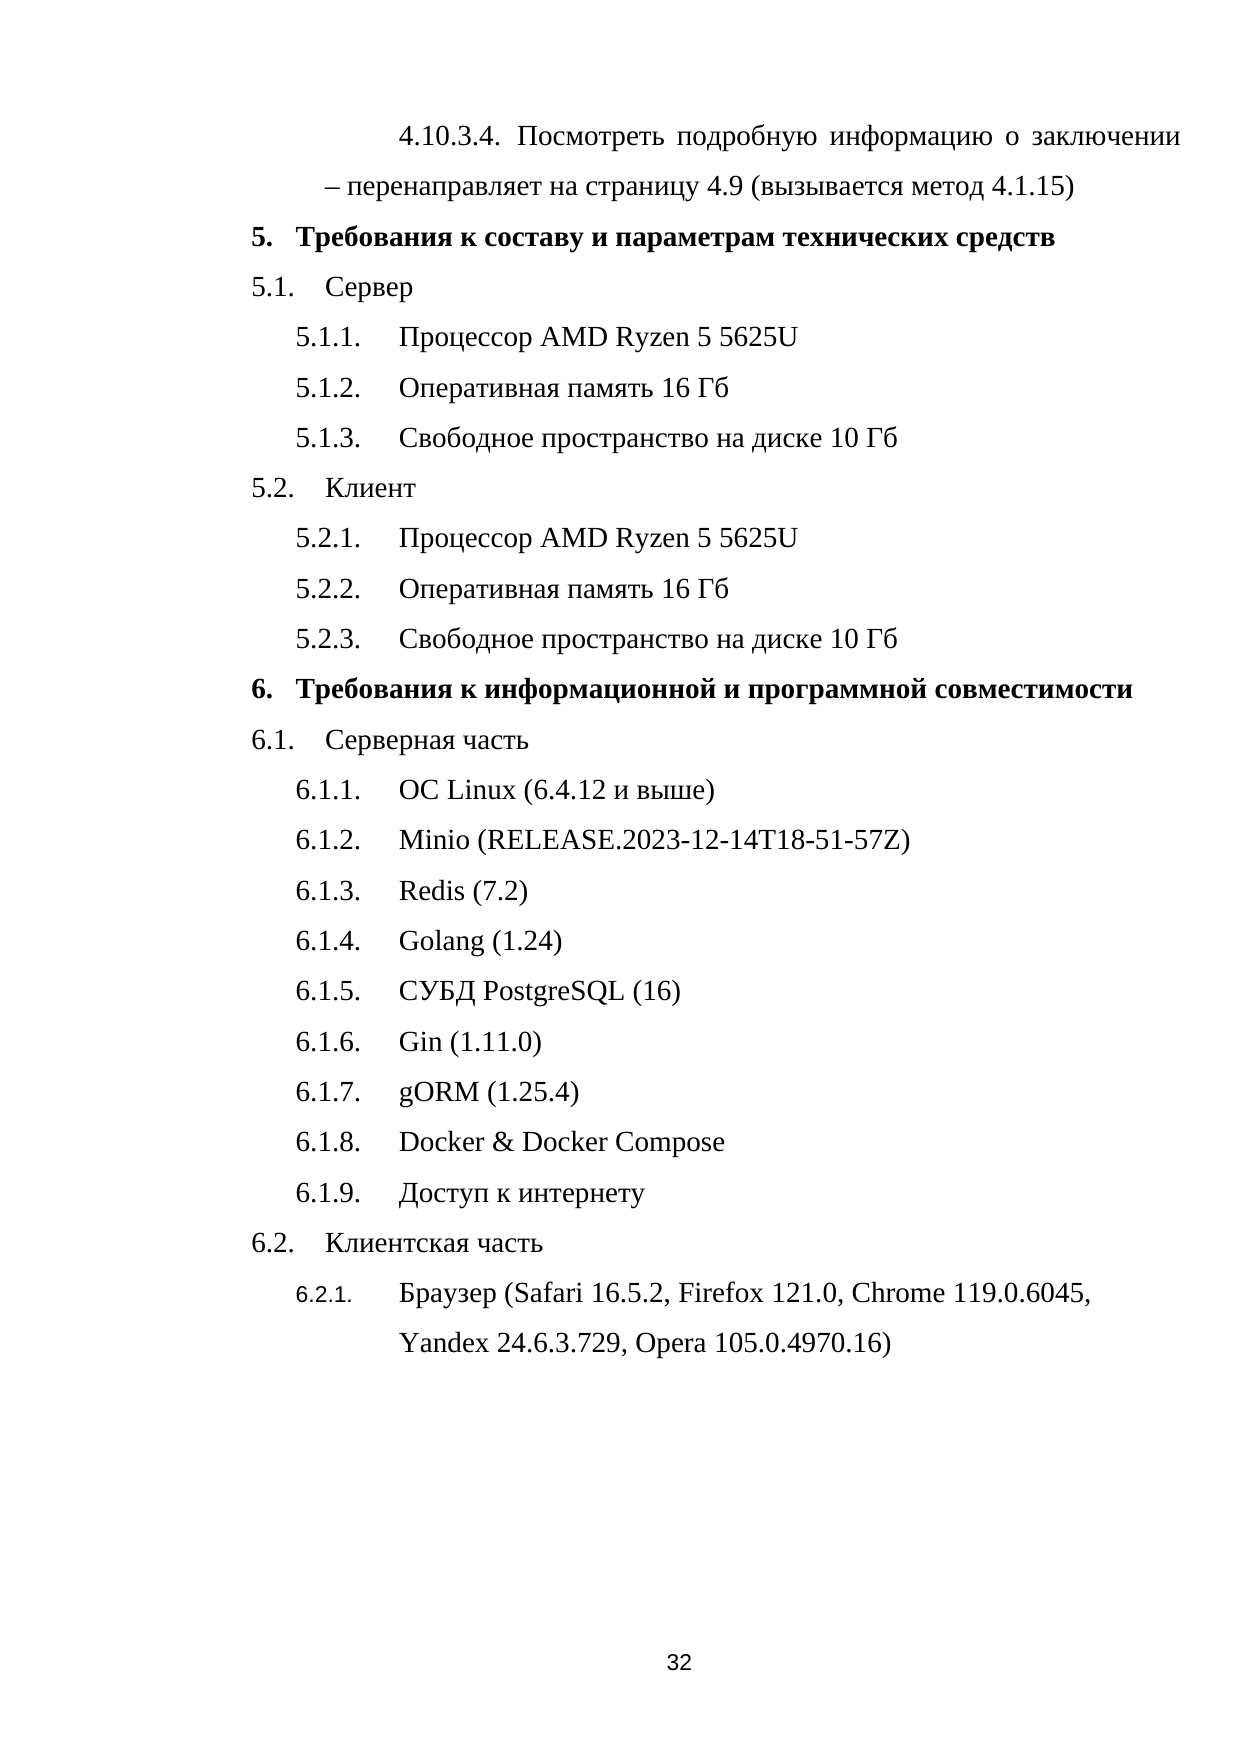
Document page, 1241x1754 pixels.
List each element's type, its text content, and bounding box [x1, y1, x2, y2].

list Оперативная память 16 Гб [295, 370, 1181, 403]
list Свободное пространство на диске 10 Гб [295, 621, 1181, 655]
list Клиент [251, 470, 1181, 504]
list Golang (1.24) [295, 923, 1181, 957]
list Сервер [251, 269, 1181, 303]
list gORM (1.25.4) [295, 1074, 1181, 1108]
subtitle Требования к информационной и программной совместимости [251, 672, 1181, 705]
list Клиентская часть [251, 1225, 1181, 1258]
list Redis (7.2) [295, 873, 1181, 906]
list Доступ к интернету [295, 1175, 1181, 1208]
list Docker & Docker Compose [295, 1124, 1181, 1158]
list Minio (RELEASE.2023-12-14T18-51-57Z) [295, 822, 1181, 856]
list ОС Linux (6.4.12 и выше) [295, 772, 1181, 806]
list Процессор AMD Ryzen 5 5625U [295, 521, 1181, 554]
subtitle Требования к составу и параметрам технических средств [251, 219, 1181, 252]
list Свободное пространство на диске 10 Гб [295, 420, 1181, 453]
list СУБД PostgreSQL (16) [295, 973, 1181, 1007]
list Браузер (Safari 16.5.2, Firefox 121.0, Chrome 119.0.6045, Yandex 24.6.3.729, Opera 105.0.4970.16) [295, 1275, 1181, 1359]
list Посмотреть подробную информацию о заключении – перенаправляет на страницу 4.9 (вызывается метод 4.1.15) [325, 118, 1181, 202]
list Оперативная память 16 Гб [295, 571, 1181, 604]
list Серверная часть [251, 722, 1181, 755]
list Процессор AMD Ryzen 5 5625U [295, 319, 1181, 353]
list Gin (1.11.0) [295, 1024, 1181, 1057]
